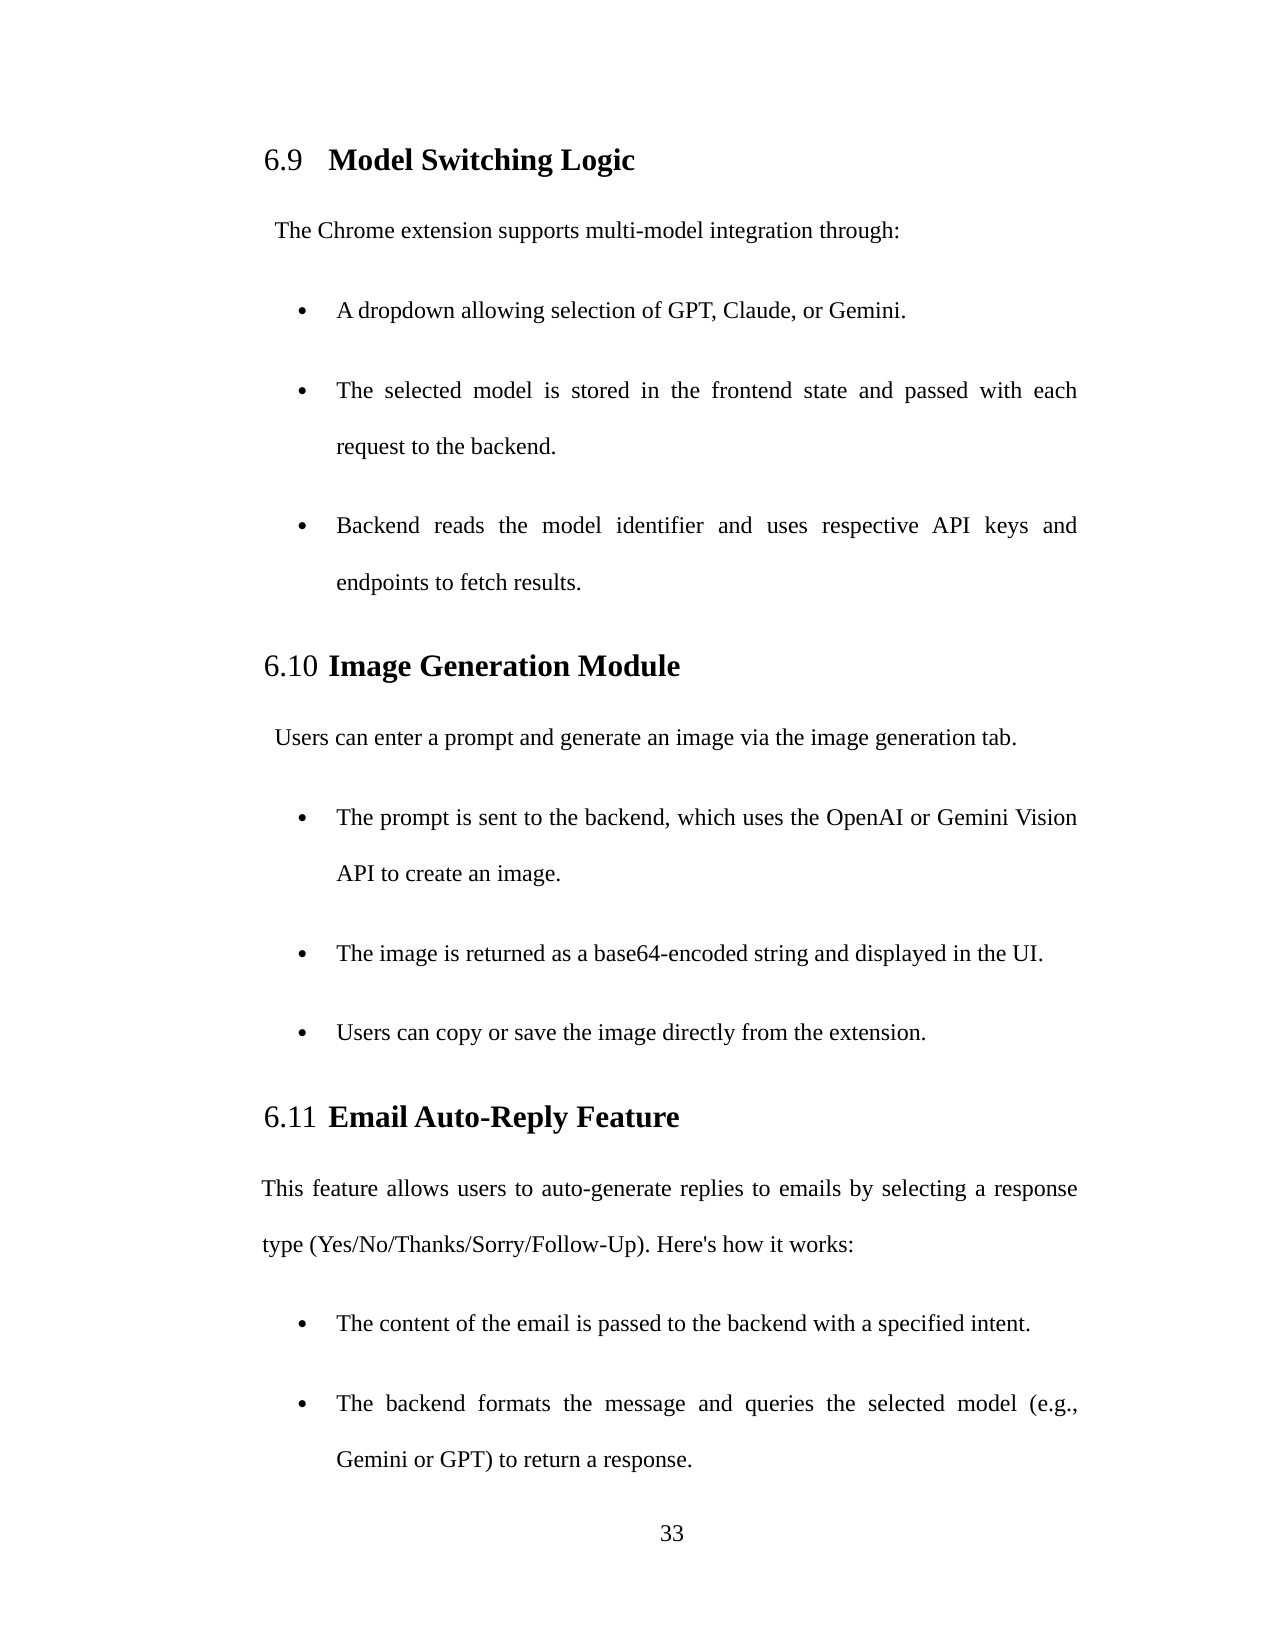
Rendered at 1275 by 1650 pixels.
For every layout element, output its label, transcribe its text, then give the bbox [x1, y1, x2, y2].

text This feature allows users to auto-generate replies to emails by selecting a response type (Yes/No/Thanks/Sorry/Follow-Up). Here's how it works: [261, 1174, 1079, 1257]
list The prompt is sent to the backend, which uses the OpenAI or Gemini Vision API to create an image. [298, 803, 1079, 887]
list Backend reads the model identifier and uses respective API keys and endpoints to fetch results. [298, 512, 1079, 595]
subtitle Email Auto-Reply Feature [263, 1098, 1155, 1134]
subtitle Model Switching Logic [263, 141, 1155, 177]
text The Chrome extension supports multi-model integration through: [274, 217, 1079, 244]
list The image is returned as a base64-encoded string and displayed in the UI. [298, 939, 1079, 966]
list The content of the email is passed to the backend with a specified intent. [298, 1309, 1079, 1337]
text Users can enter a prompt and generate an image via the image generation tab. [274, 723, 1079, 751]
list The selected model is stored in the frontend state and passed with each request to the backend. [298, 376, 1079, 459]
list The backend formats the message and queries the selected model (e.g., Gemini or GPT) to return a response. [298, 1389, 1079, 1473]
subtitle Image Generation Module [263, 647, 1155, 683]
list Users can copy or save the image directly from the extension. [298, 1018, 1079, 1046]
list A dropdown allowing selection of GPT, Claude, or Gemini. [298, 296, 1079, 324]
